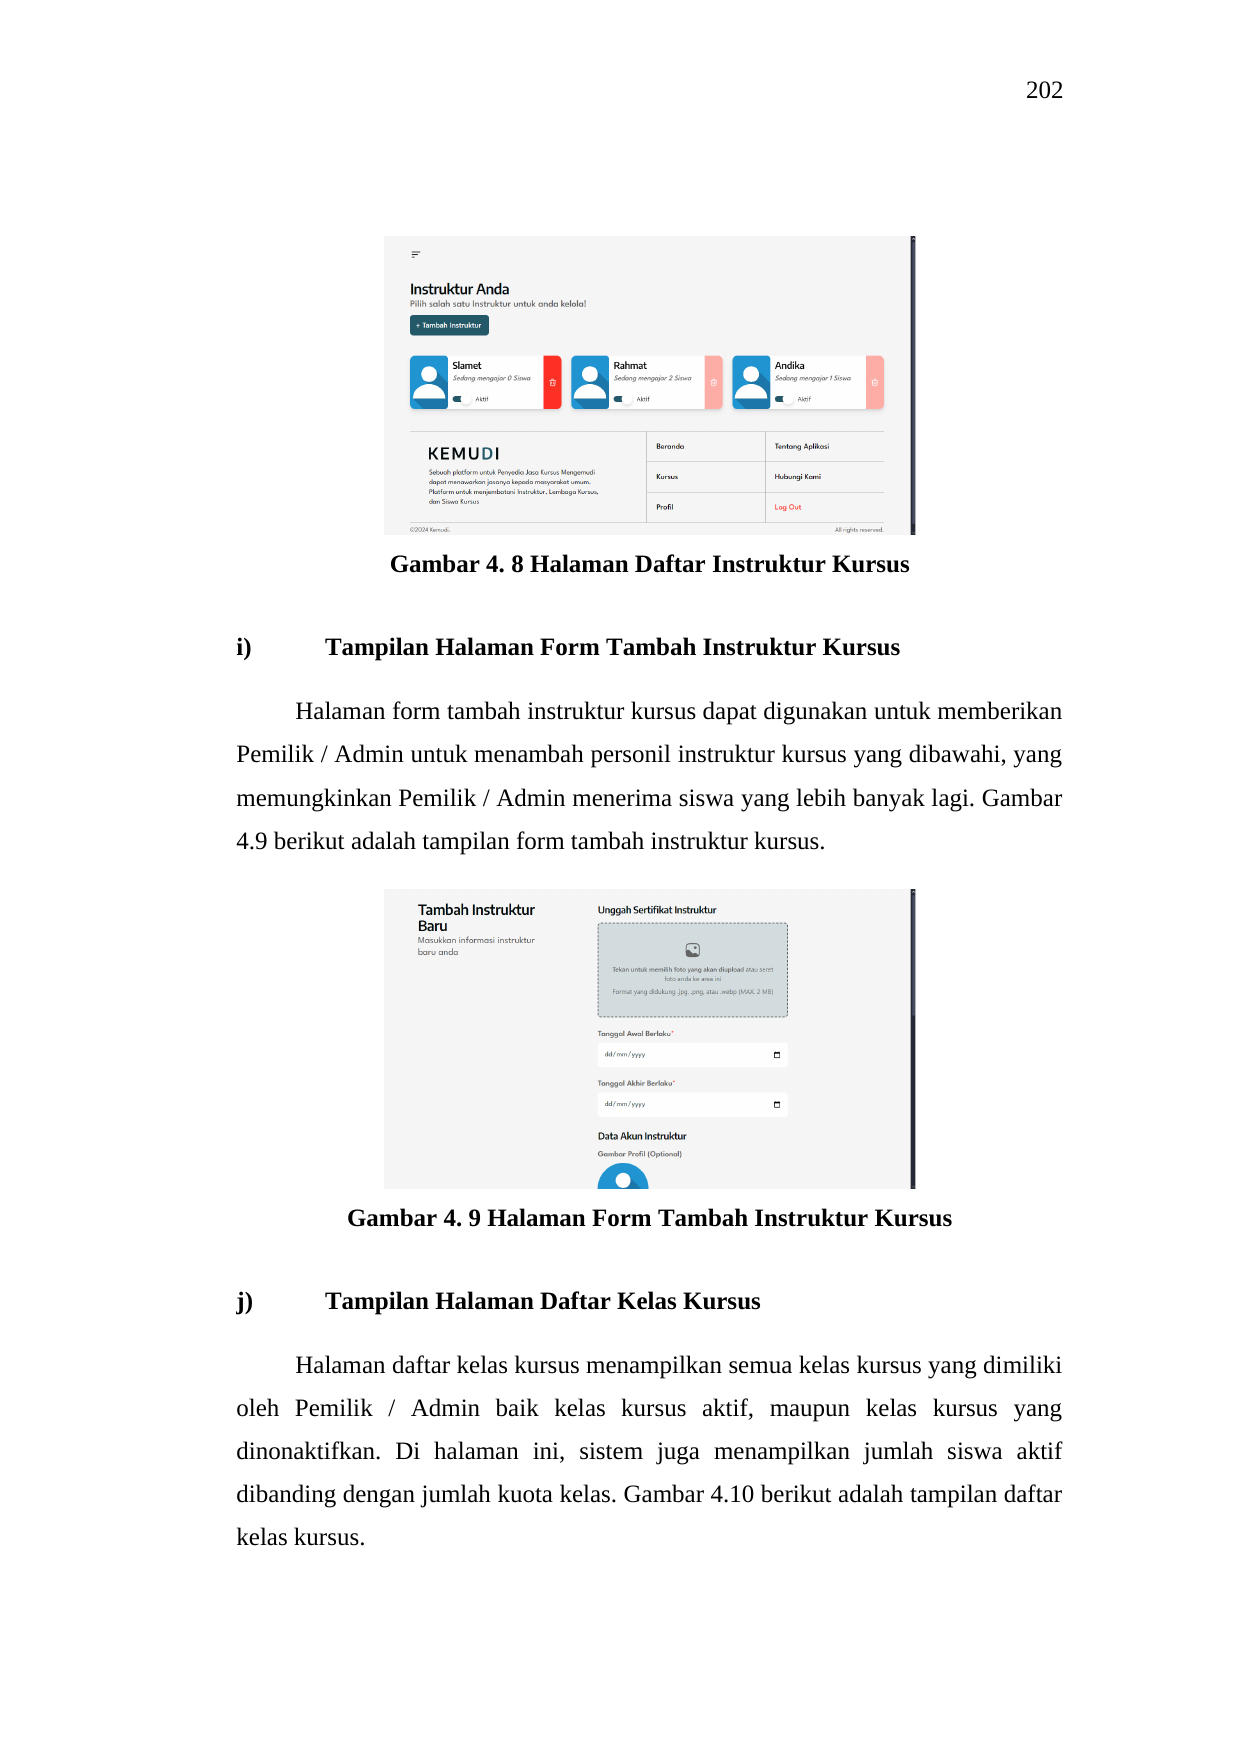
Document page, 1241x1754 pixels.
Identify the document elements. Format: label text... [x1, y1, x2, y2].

subtitle Tampilan Halaman Daftar Kelas Kursus [236, 1286, 1063, 1315]
subtitle Tampilan Halaman Form Tambah Instruktur Kursus [236, 632, 1063, 661]
text Halaman form tambah instruktur kursus dapat digunakan untuk memberikan Pemilik / Admin untuk menambah personil instruktur kursus yang dibawahi, yang memungkinkan Pemilik / Admin menerima siswa yang lebih banyak lagi. Gambar 4.9 berikut adalah tampilan form tambah instruktur kursus. [236, 696, 1063, 854]
picture [383, 889, 916, 1189]
picture [383, 236, 916, 535]
text Gambar 4. 9 Halaman Form Tambah Instruktur Kursus [236, 1203, 1063, 1232]
text Gambar 4. 8 Halaman Daftar Instruktur Kursus [236, 549, 1063, 578]
text Halaman daftar kelas kursus menampilkan semua kelas kursus yang dimiliki oleh Pemilik / Admin baik kelas kursus aktif, maupun kelas kursus yang dinonaktifkan. Di halaman ini, sistem juga menampilkan jumlah siswa aktif dibanding dengan jumlah kuota kelas. Gambar 4.10 berikut adalah tampilan daftar kelas kursus. [236, 1350, 1063, 1551]
